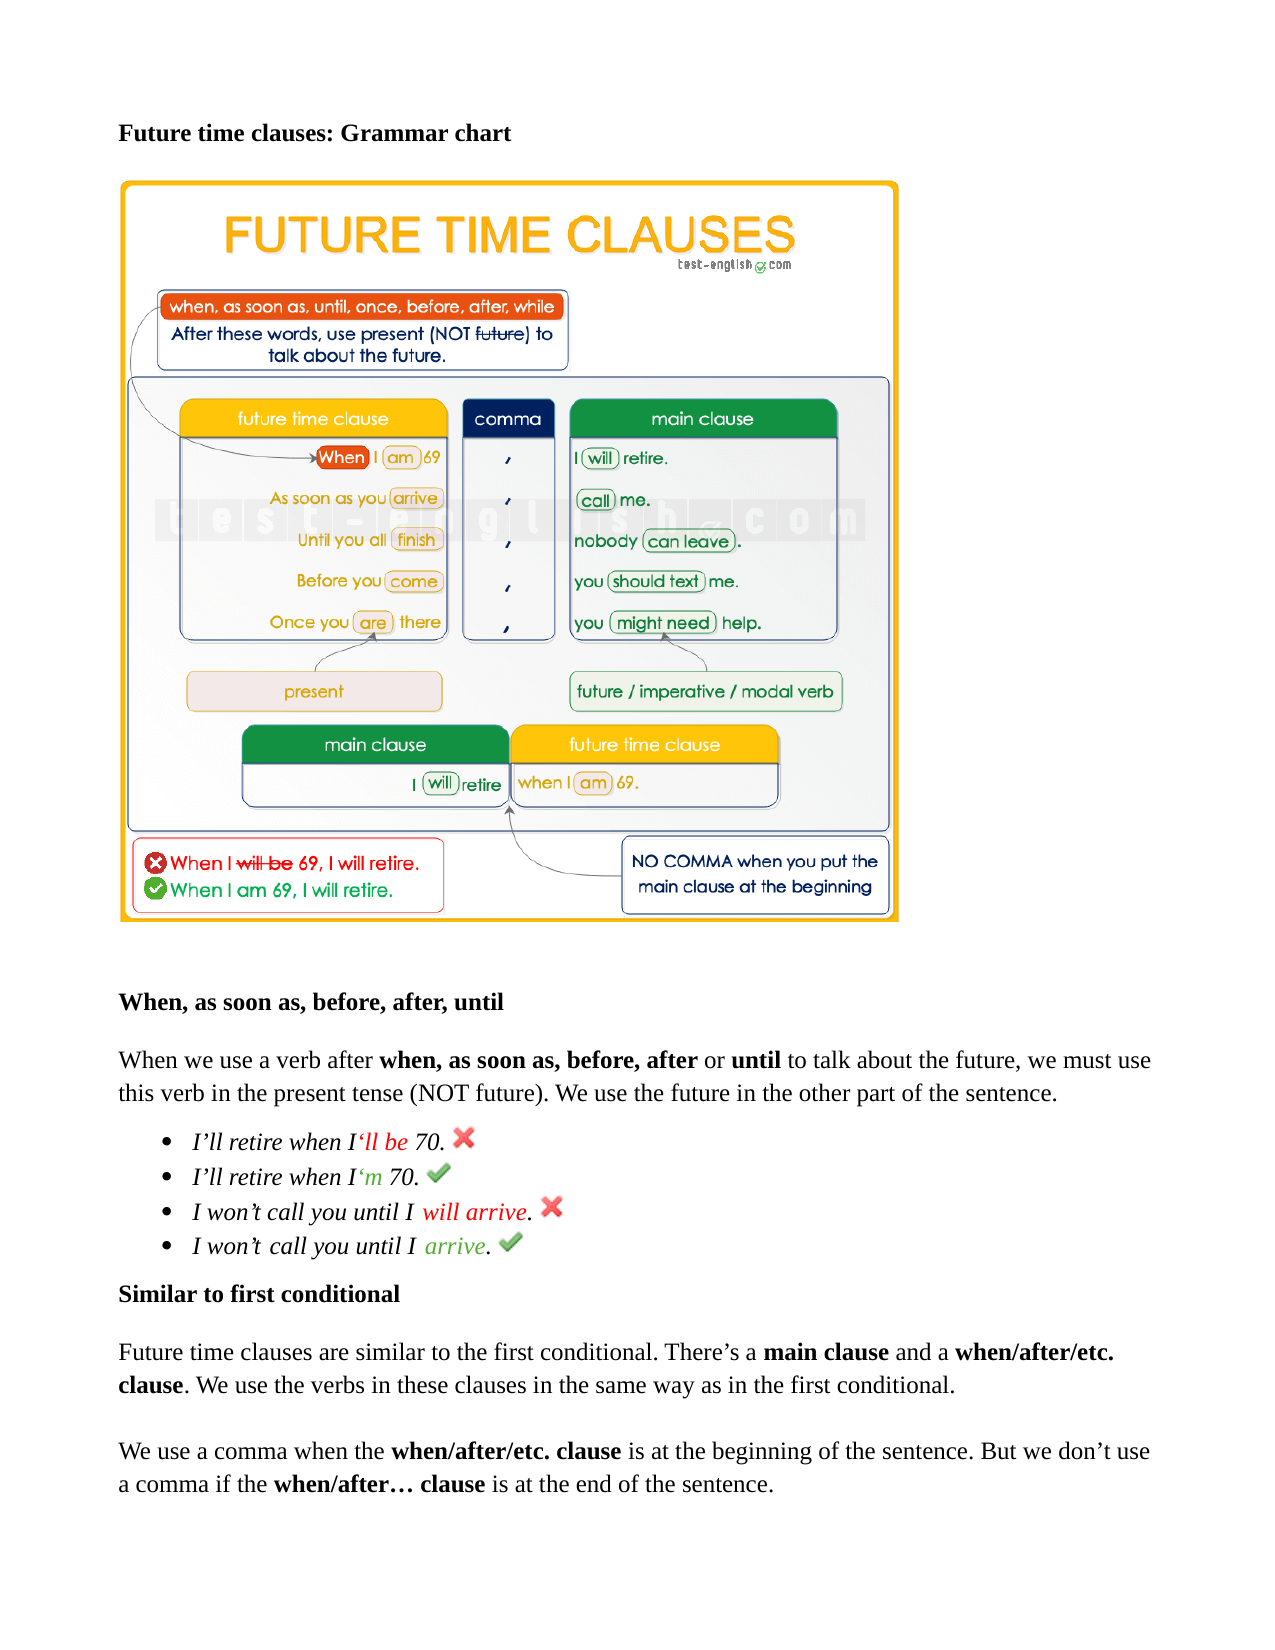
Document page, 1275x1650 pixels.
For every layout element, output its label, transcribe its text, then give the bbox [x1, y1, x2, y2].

list I’ll retire when I‘m 70. [162, 1160, 1157, 1191]
text Future time clauses are similar to the first conditional. There’s a main clause and a when/after/etc. clause. We use the verbs in these clauses in the same way as in the first conditional. We use a comma when the when/after/etc. clause is at the beginning of the sentence. But we don’t use a comma if the when/after… clause is at the end of the sentence. [118, 1337, 1157, 1498]
list I won’t call you until I will arrive. [162, 1195, 1157, 1225]
subtitle Similar to first conditional [118, 1279, 1157, 1308]
list I’ll retire when I‘ll be 70. [162, 1126, 1157, 1156]
picture [451, 1125, 477, 1151]
picture [539, 1195, 565, 1220]
picture [498, 1229, 523, 1255]
picture [426, 1160, 452, 1186]
list I won’t call you until I arrive. [162, 1230, 1157, 1260]
subtitle When, as soon as, before, after, until [118, 987, 1157, 1016]
text When we use a verb after when, as soon as, before, after or until to talk about the future, we must use this verb in the present tense (NOT future). We use the future in the other part of the sentence. [118, 1045, 1157, 1107]
picture [118, 176, 900, 922]
subtitle Future time clauses: Grammar chart [118, 118, 1157, 147]
